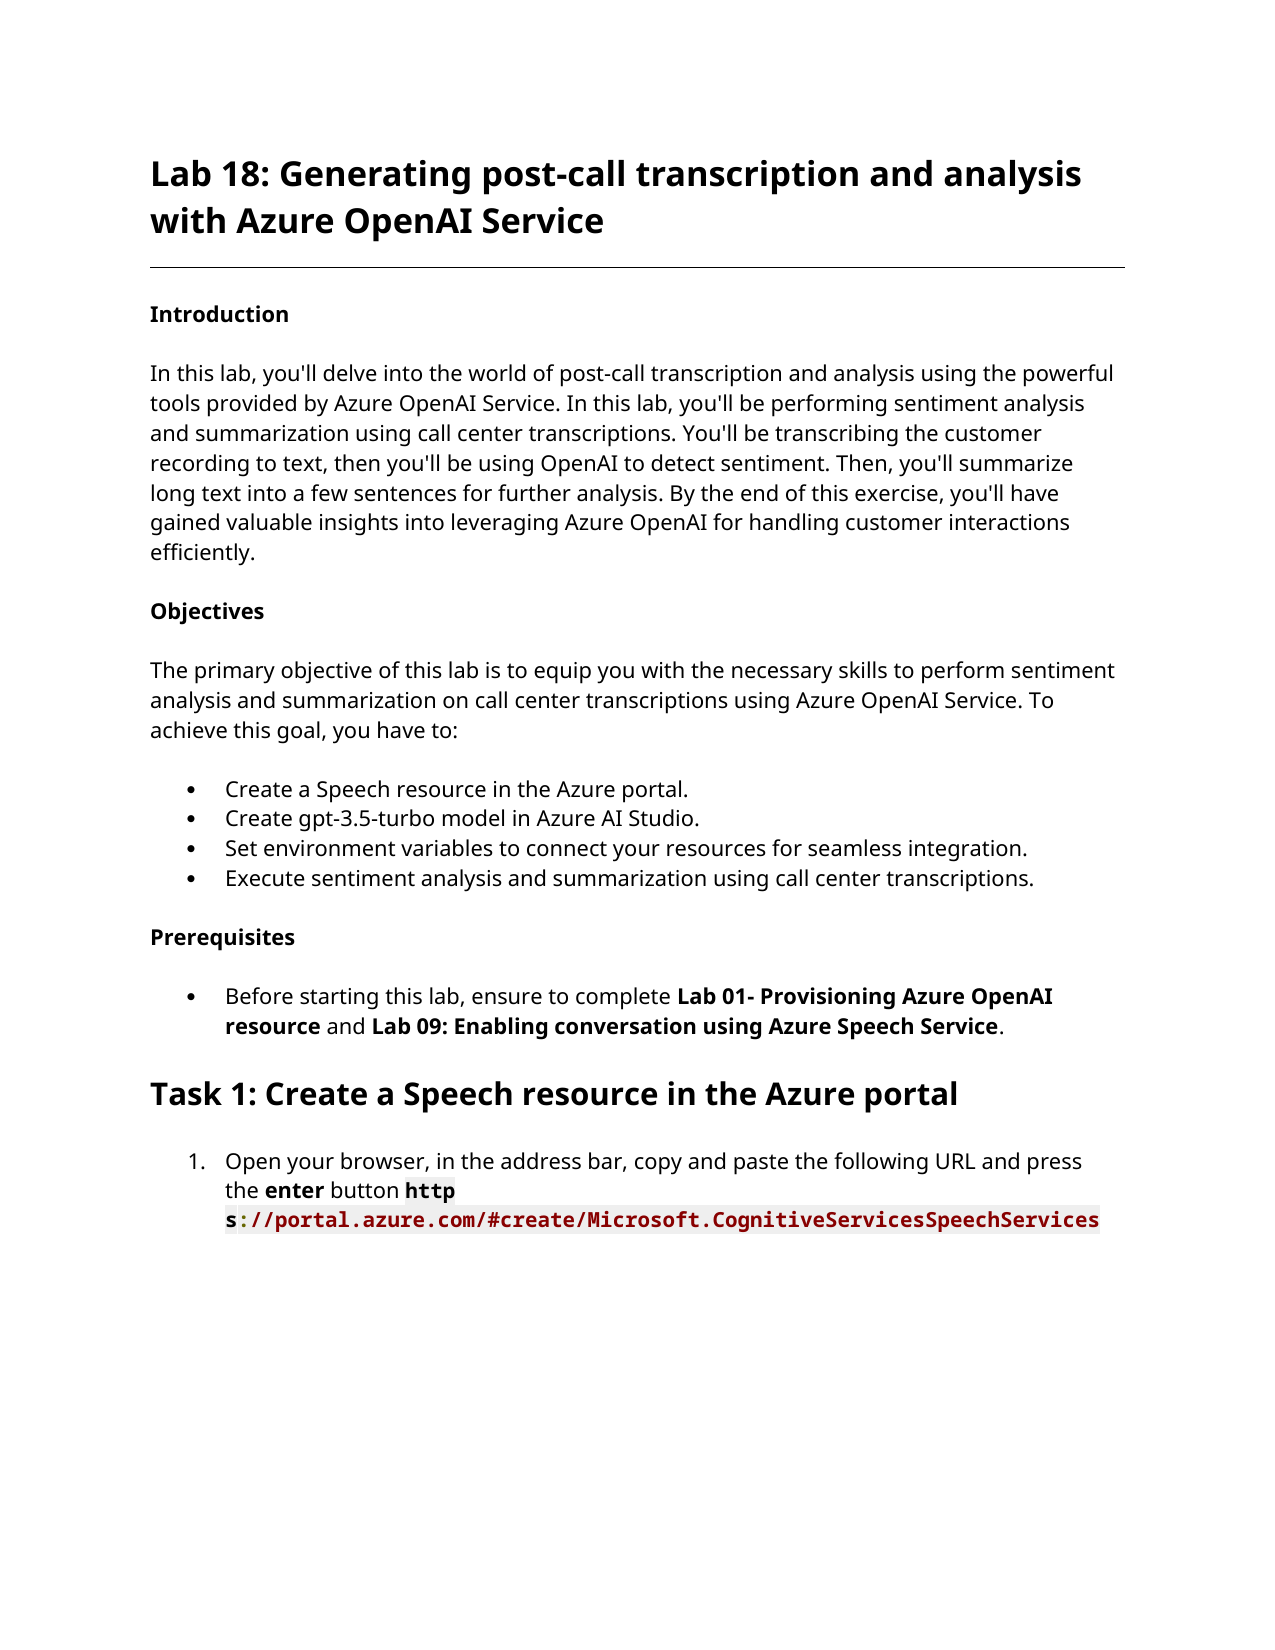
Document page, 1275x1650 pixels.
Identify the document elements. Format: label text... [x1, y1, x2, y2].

text Lab 18: Generating post-call transcription and analysis with Azure OpenAI Service [150, 150, 1125, 267]
text Objectives [150, 596, 1125, 626]
list Open your browser, in the address bar, copy and paste the following URL and press the enter button https://portal.azure.com/#create/Microsoft.CognitiveServicesSpeechServices [187, 1146, 1125, 1234]
text Prerequisites [150, 922, 1125, 952]
list Execute sentiment analysis and summarization using call center transcriptions. [187, 863, 1125, 893]
list Set environment variables to connect your resources for seamless integration. [187, 833, 1125, 863]
list Create a Speech resource in the Azure portal. [187, 774, 1125, 803]
text Introduction [150, 299, 1125, 329]
text Task 1: Create a Speech resource in the Azure portal [150, 1072, 1125, 1114]
text In this lab, you'll delve into the world of post-call transcription and analysis using the powerful tools provided by Azure OpenAI Service. In this lab, you'll be performing sentiment analysis and summarization using call center transcriptions. You'll be transcribing the customer recording to text, then you'll be using OpenAI to detect sentiment. Then, you'll summarize long text into a few sentences for further analysis. By the end of this exercise, you'll have gained valuable insights into leveraging Azure OpenAI for handling customer interactions efficiently. [150, 358, 1125, 567]
list Before starting this lab, ensure to complete Lab 01- Provisioning Azure OpenAI resource and Lab 09: Enabling conversation using Azure Speech Service. [187, 981, 1125, 1041]
text The primary objective of this lab is to equip you with the necessary skills to perform sentiment analysis and summarization on call center transcriptions using Azure OpenAI Service. To achieve this goal, you have to: [150, 655, 1125, 744]
list Create gpt-3.5-turbo model in Azure AI Studio. [187, 803, 1125, 833]
